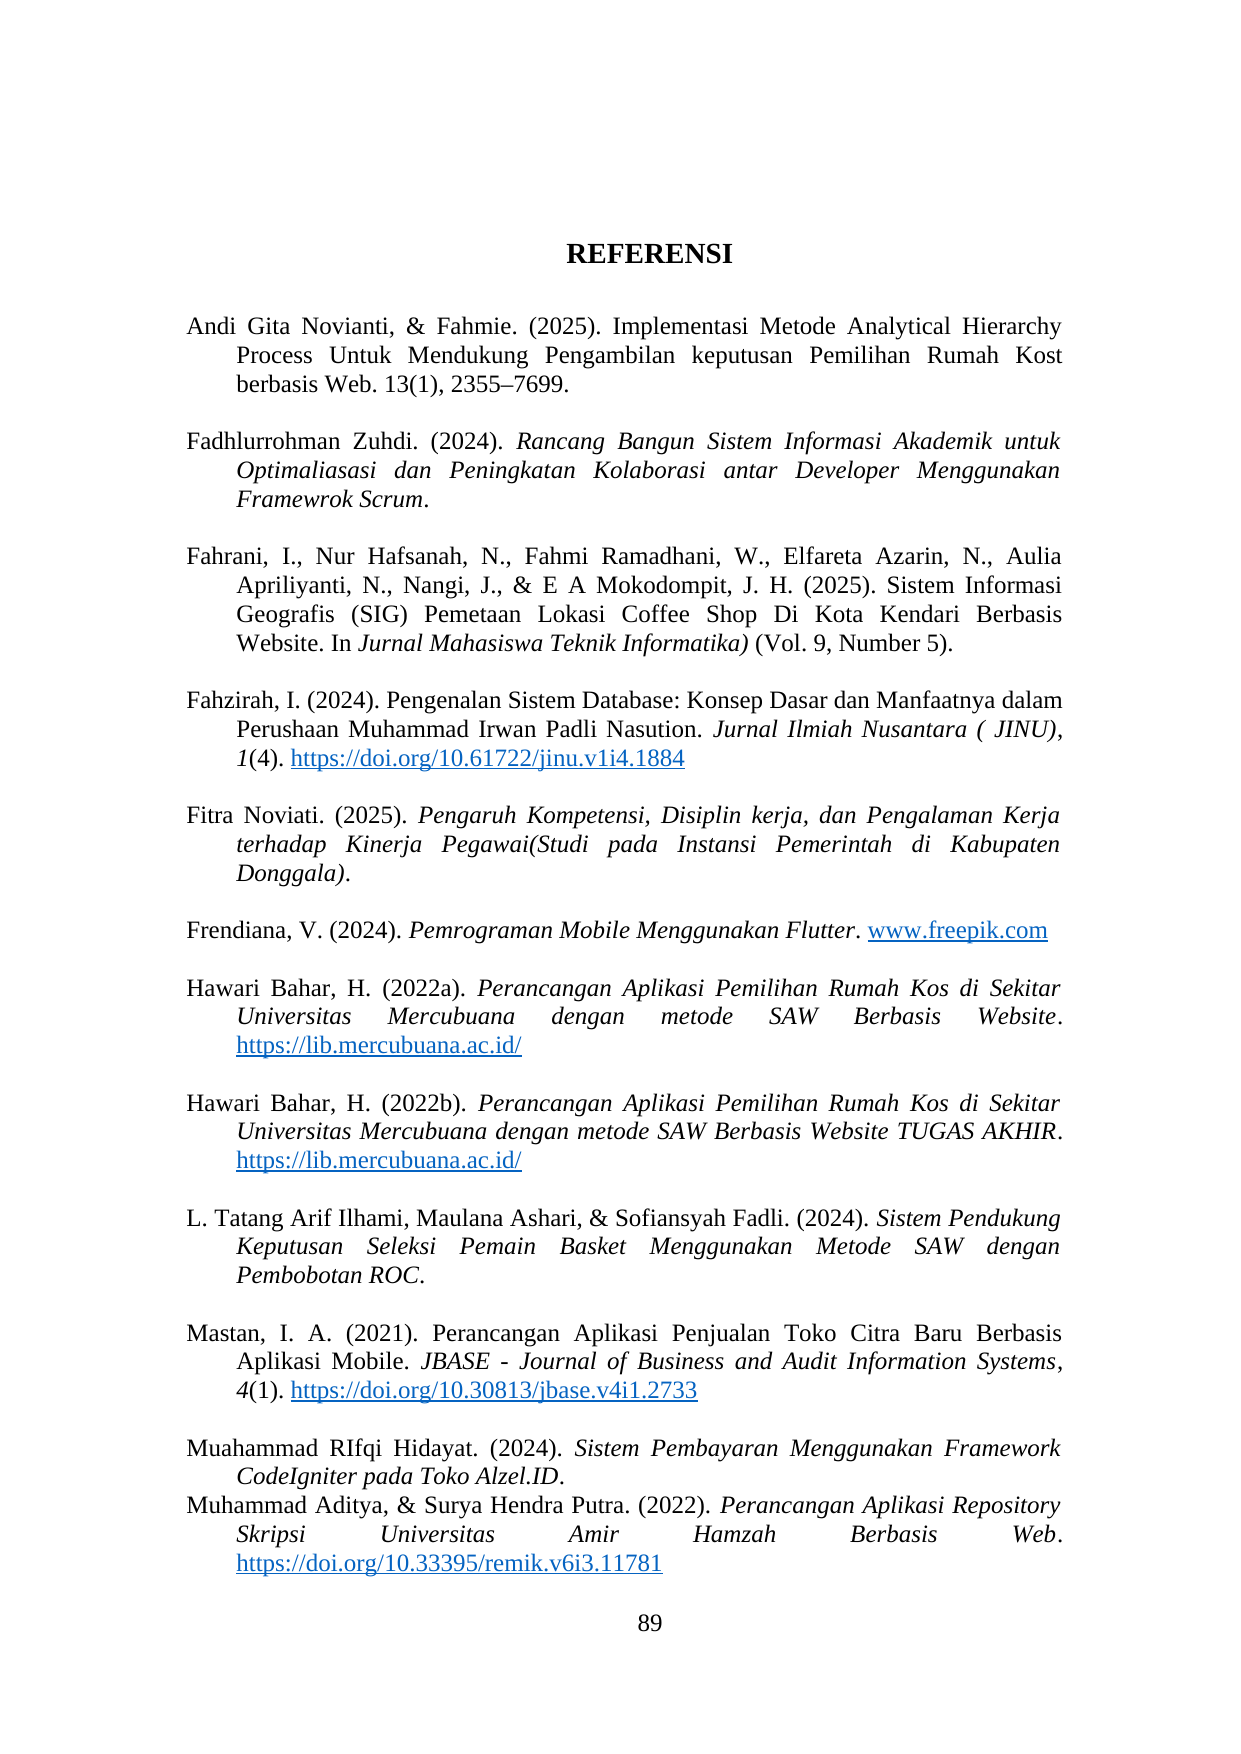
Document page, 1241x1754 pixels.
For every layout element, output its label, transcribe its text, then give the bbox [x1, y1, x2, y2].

text REFERENSI [236, 236, 1063, 270]
